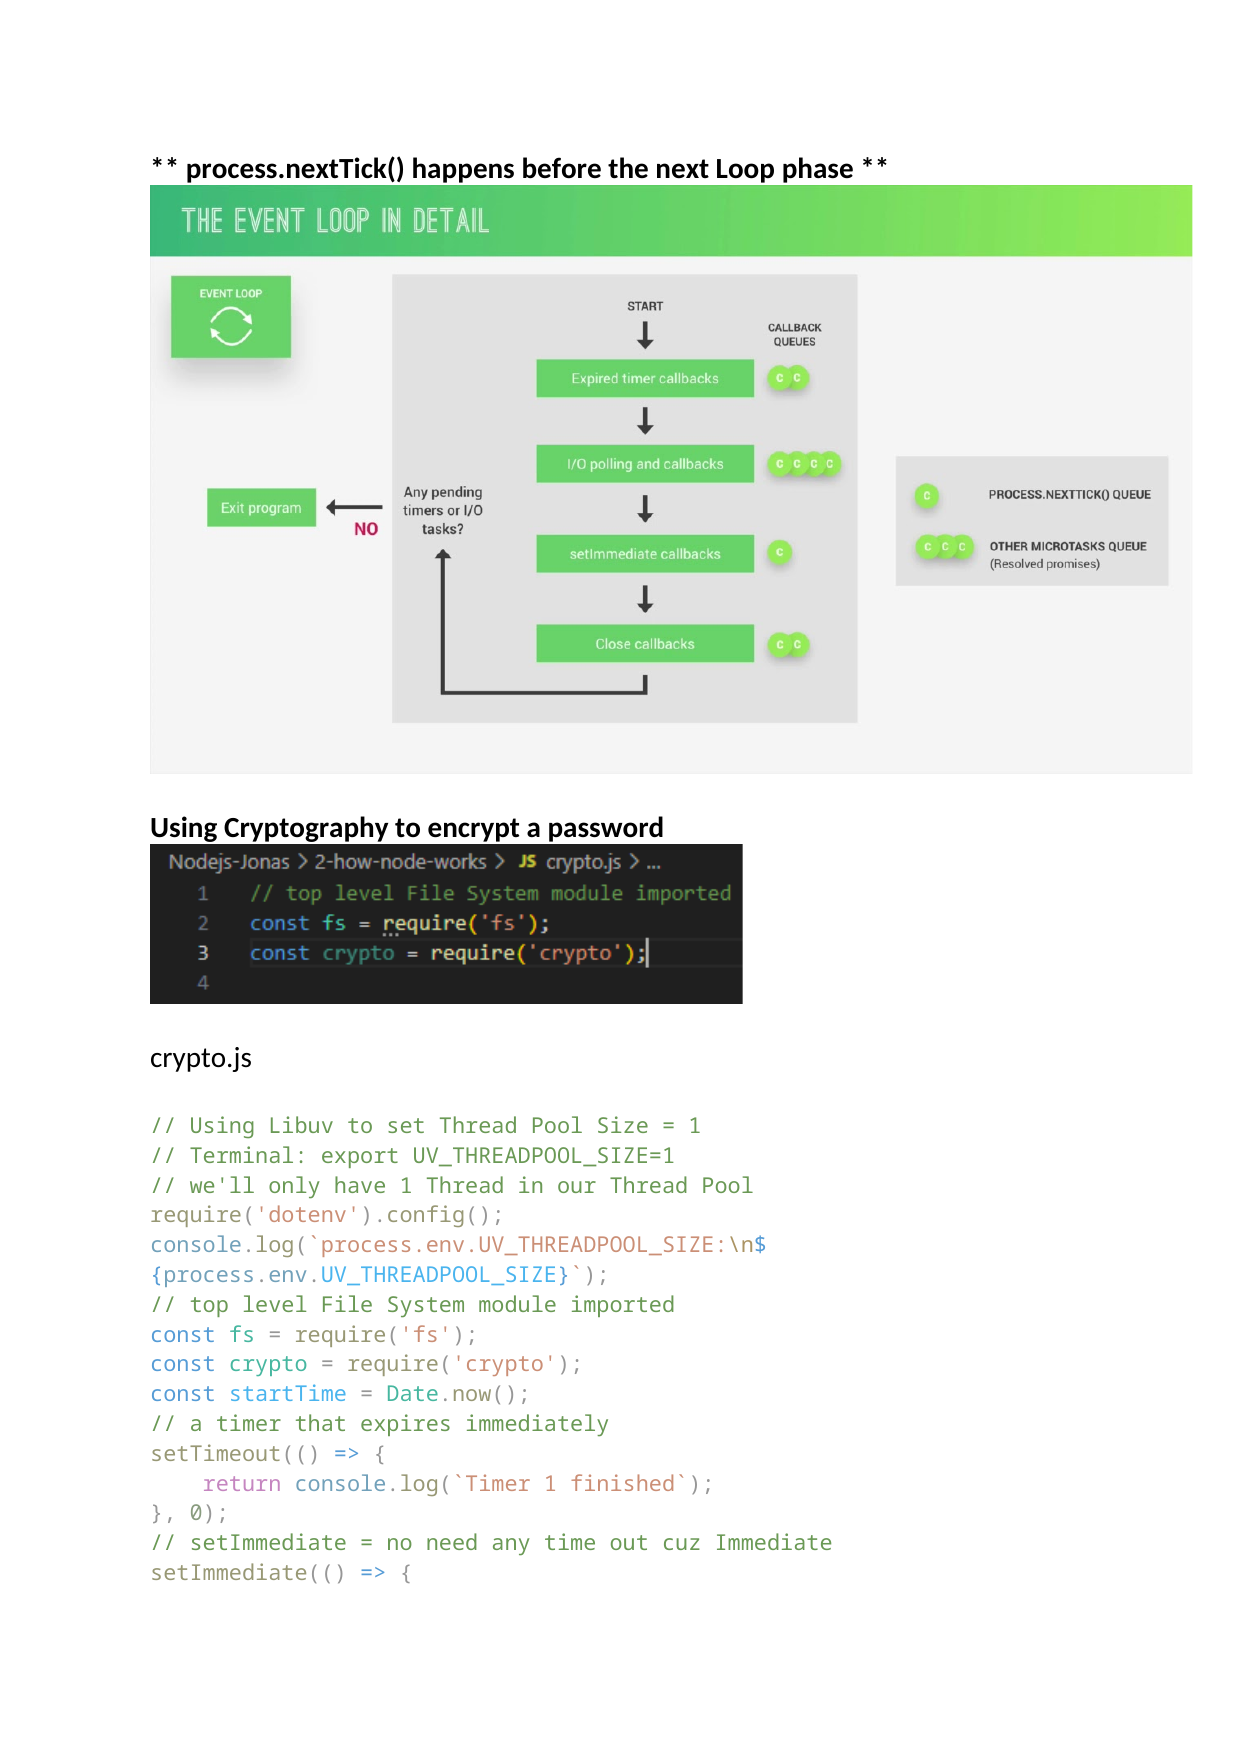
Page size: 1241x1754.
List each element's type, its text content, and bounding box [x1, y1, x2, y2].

text ** process.nextTick() happens before the next Loop phase ** [150, 150, 1090, 185]
text setTimeout(() => { [150, 1438, 1090, 1467]
picture [150, 844, 743, 1004]
text return console.log(`Timer 1 finished`); [150, 1467, 1090, 1497]
text console.log(`process.env.UV_THREADPOOL_SIZE:\n${process.env.UV_THREADPOOL_SIZE}`); [150, 1229, 1090, 1289]
text // we'll only have 1 Thread in our Thread Pool [150, 1169, 1090, 1199]
text Using Cryptography to encrypt a password [150, 809, 1090, 844]
text // top level File System module imported [150, 1289, 1090, 1318]
text setImmediate(() => { [150, 1557, 1090, 1587]
picture [150, 185, 1193, 774]
text const fs = require('fs'); [150, 1318, 1090, 1348]
text const startTime = Date.now(); [150, 1378, 1090, 1408]
text // setImmediate = no need any time out cuz Immediate [150, 1527, 1090, 1557]
text // a timer that expires immediately [150, 1408, 1090, 1438]
text const crypto = require('crypto'); [150, 1348, 1090, 1378]
text // Using Libuv to set Thread Pool Size = 1 [150, 1110, 1090, 1140]
text }, 0); [150, 1497, 1090, 1527]
text // Terminal: export UV_THREADPOOL_SIZE=1 [150, 1140, 1090, 1169]
text crypto.js [150, 1039, 1090, 1074]
text require('dotenv').config(); [150, 1199, 1090, 1229]
